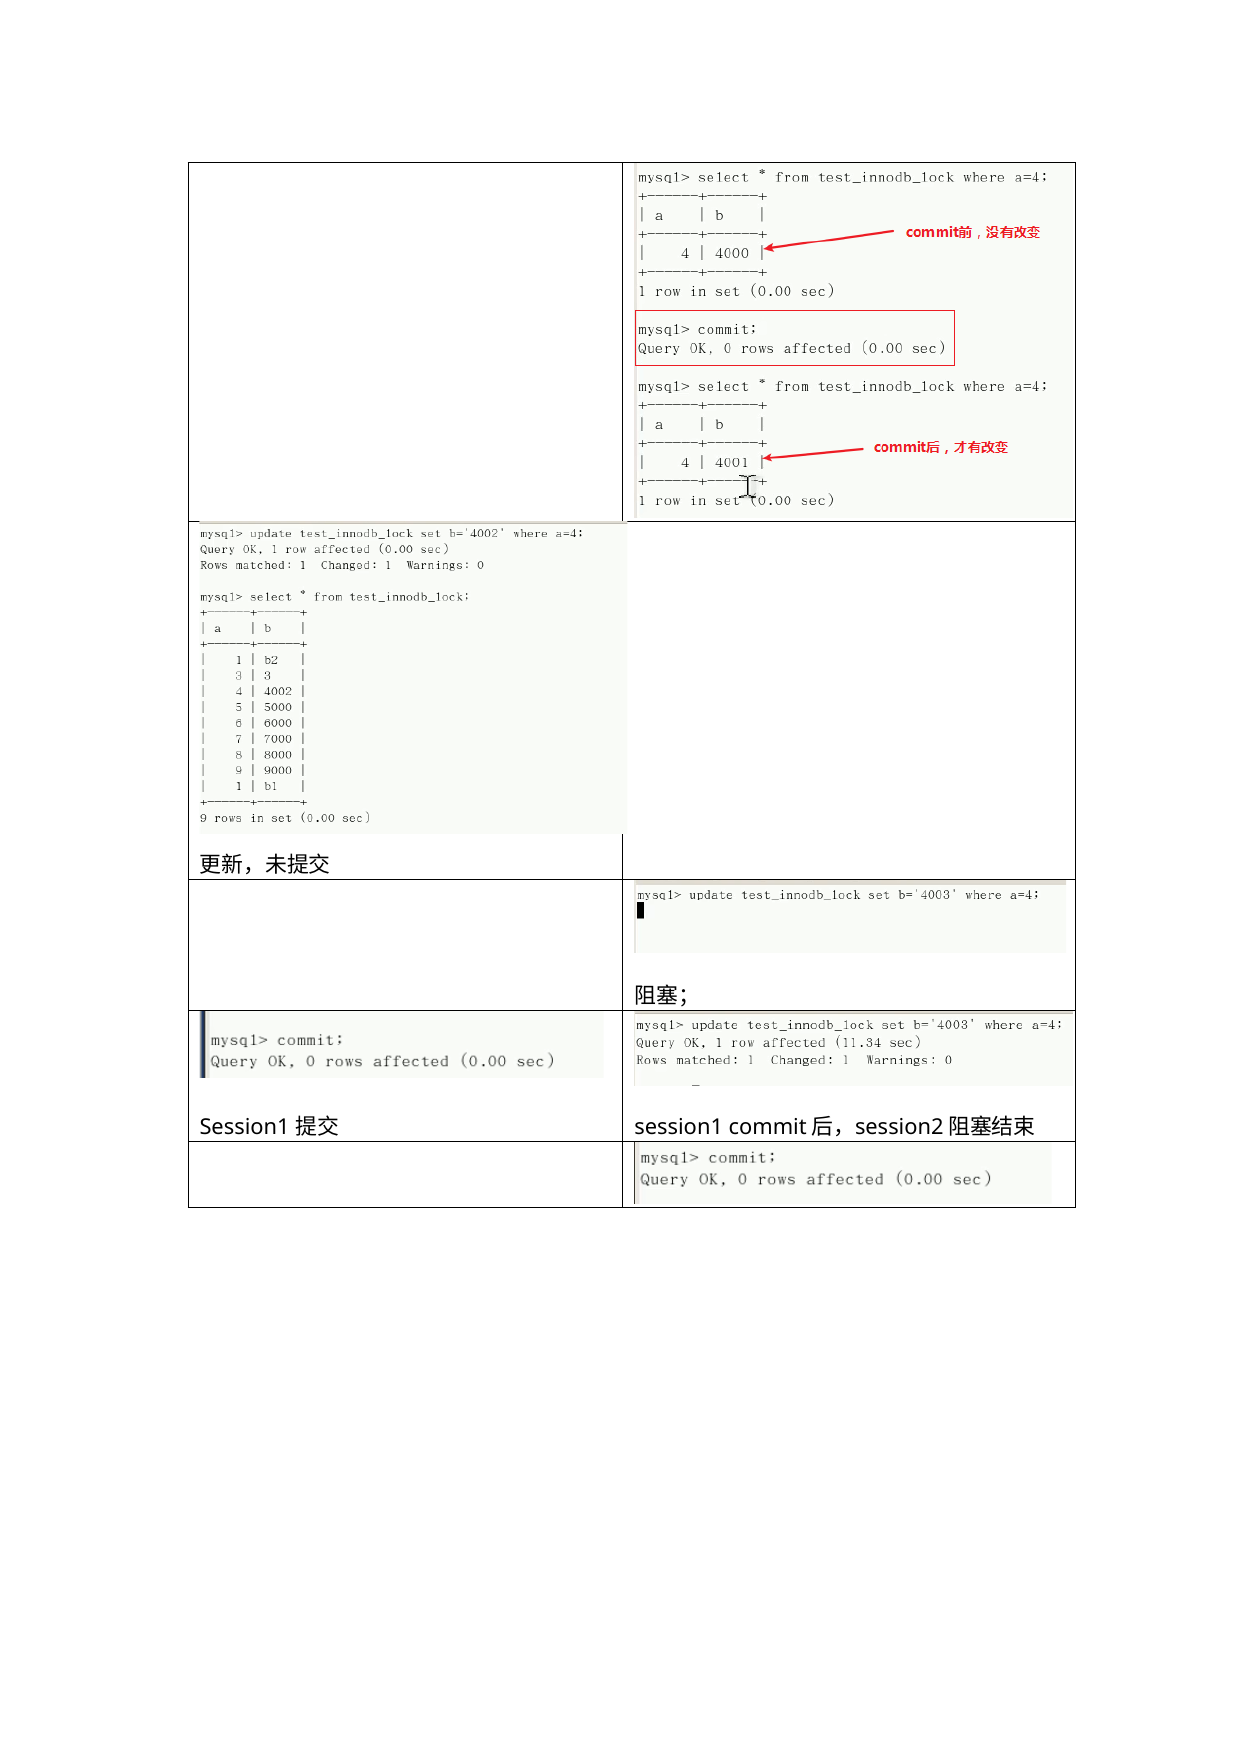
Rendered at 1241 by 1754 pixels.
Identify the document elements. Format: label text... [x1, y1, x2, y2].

table_cell Session1 提交 [189, 1011, 622, 1141]
table_cell [623, 522, 1075, 879]
table_cell 阻塞； [623, 880, 1075, 1010]
table_cell [189, 163, 622, 521]
picture [634, 163, 1073, 518]
picture [634, 1011, 1073, 1086]
table_cell [189, 880, 622, 1010]
table_cell [623, 1142, 1075, 1207]
table_cell [623, 163, 1075, 521]
picture [199, 521, 628, 834]
picture [634, 880, 1067, 953]
picture [634, 1142, 1052, 1204]
table_cell [189, 1142, 622, 1207]
picture [199, 1011, 604, 1078]
table_cell session1 commit后，session2阻塞结束 [623, 1011, 1075, 1141]
table_cell 更新，未提交 [189, 522, 622, 879]
